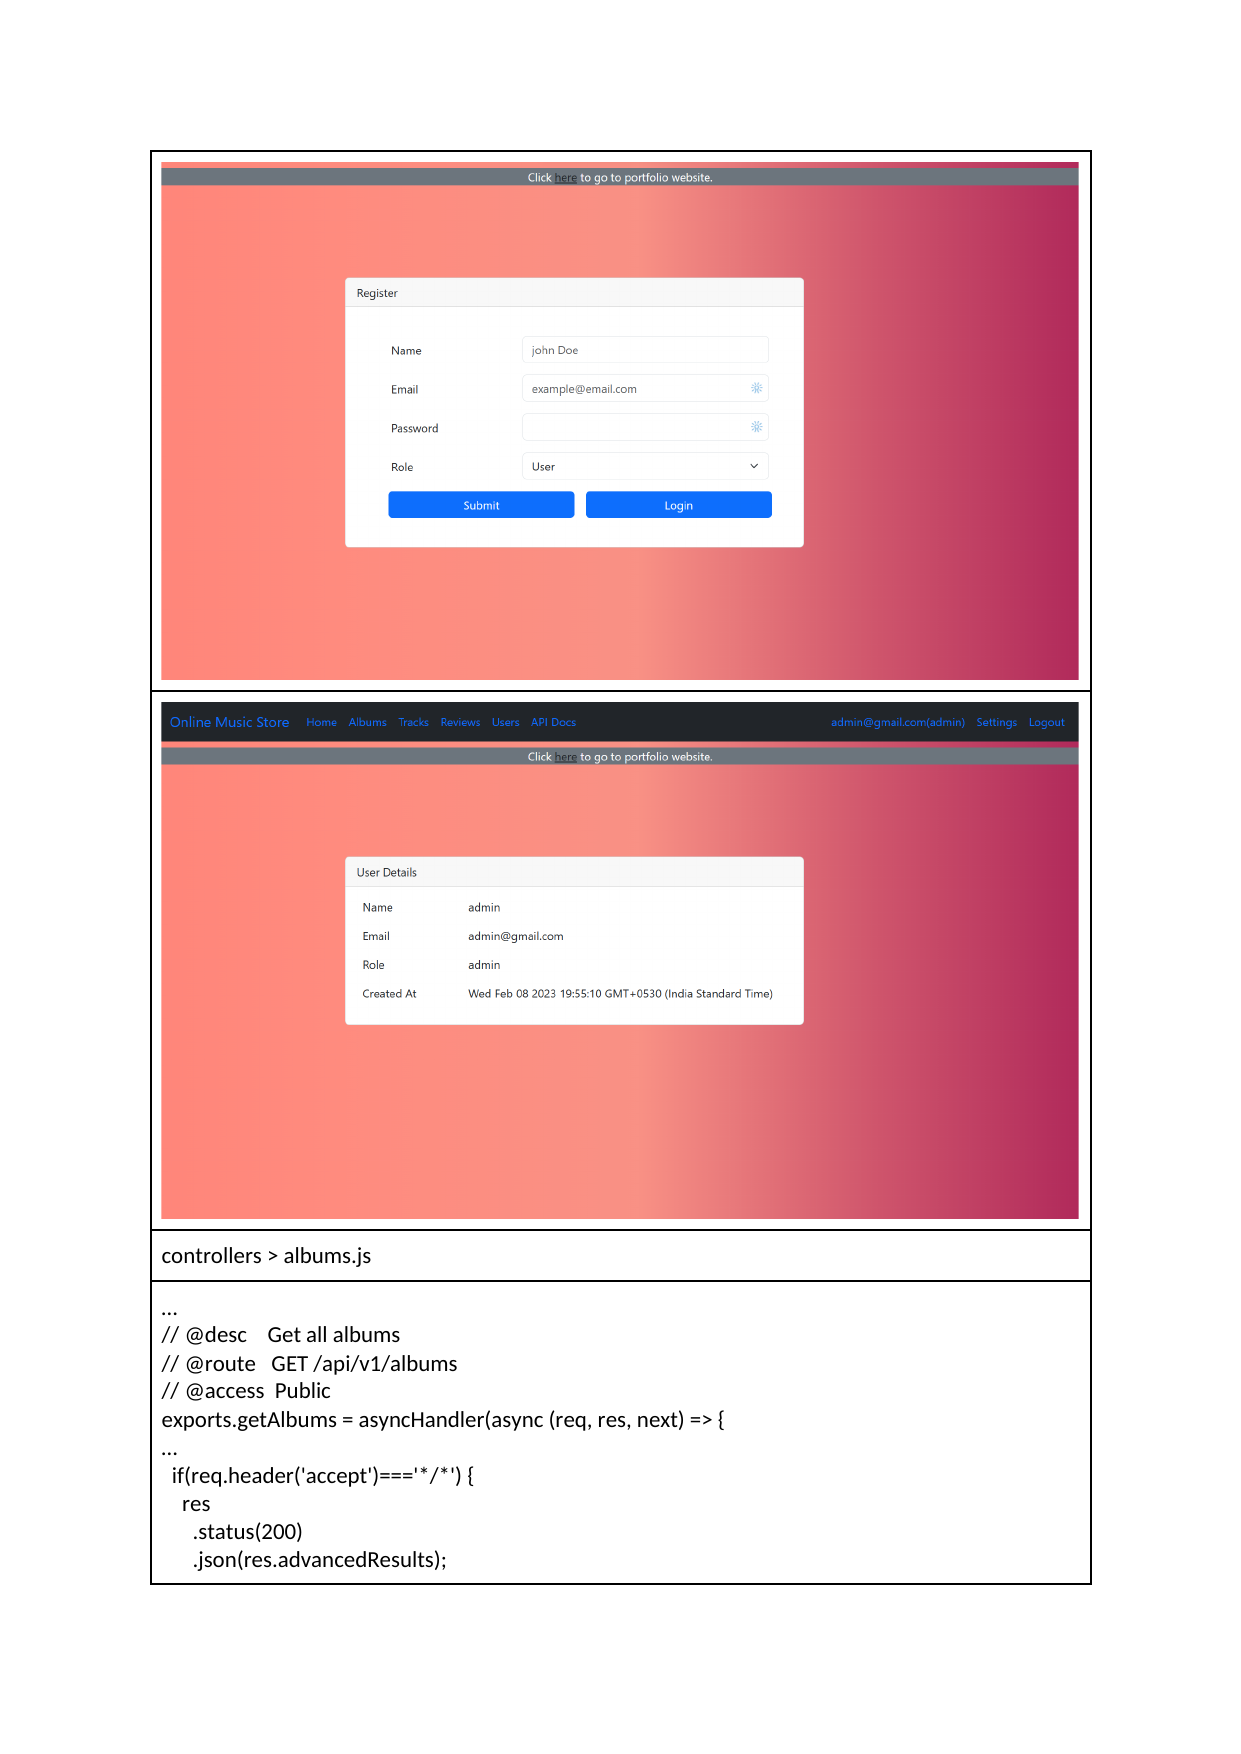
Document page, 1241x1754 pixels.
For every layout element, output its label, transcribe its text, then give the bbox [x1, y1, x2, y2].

table_cell [152, 152, 1090, 689]
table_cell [152, 1282, 1090, 1583]
picture [161, 162, 1079, 680]
picture [161, 702, 1079, 1219]
table_cell [152, 692, 1090, 1229]
table_cell controllers > albums.js [152, 1231, 1090, 1280]
